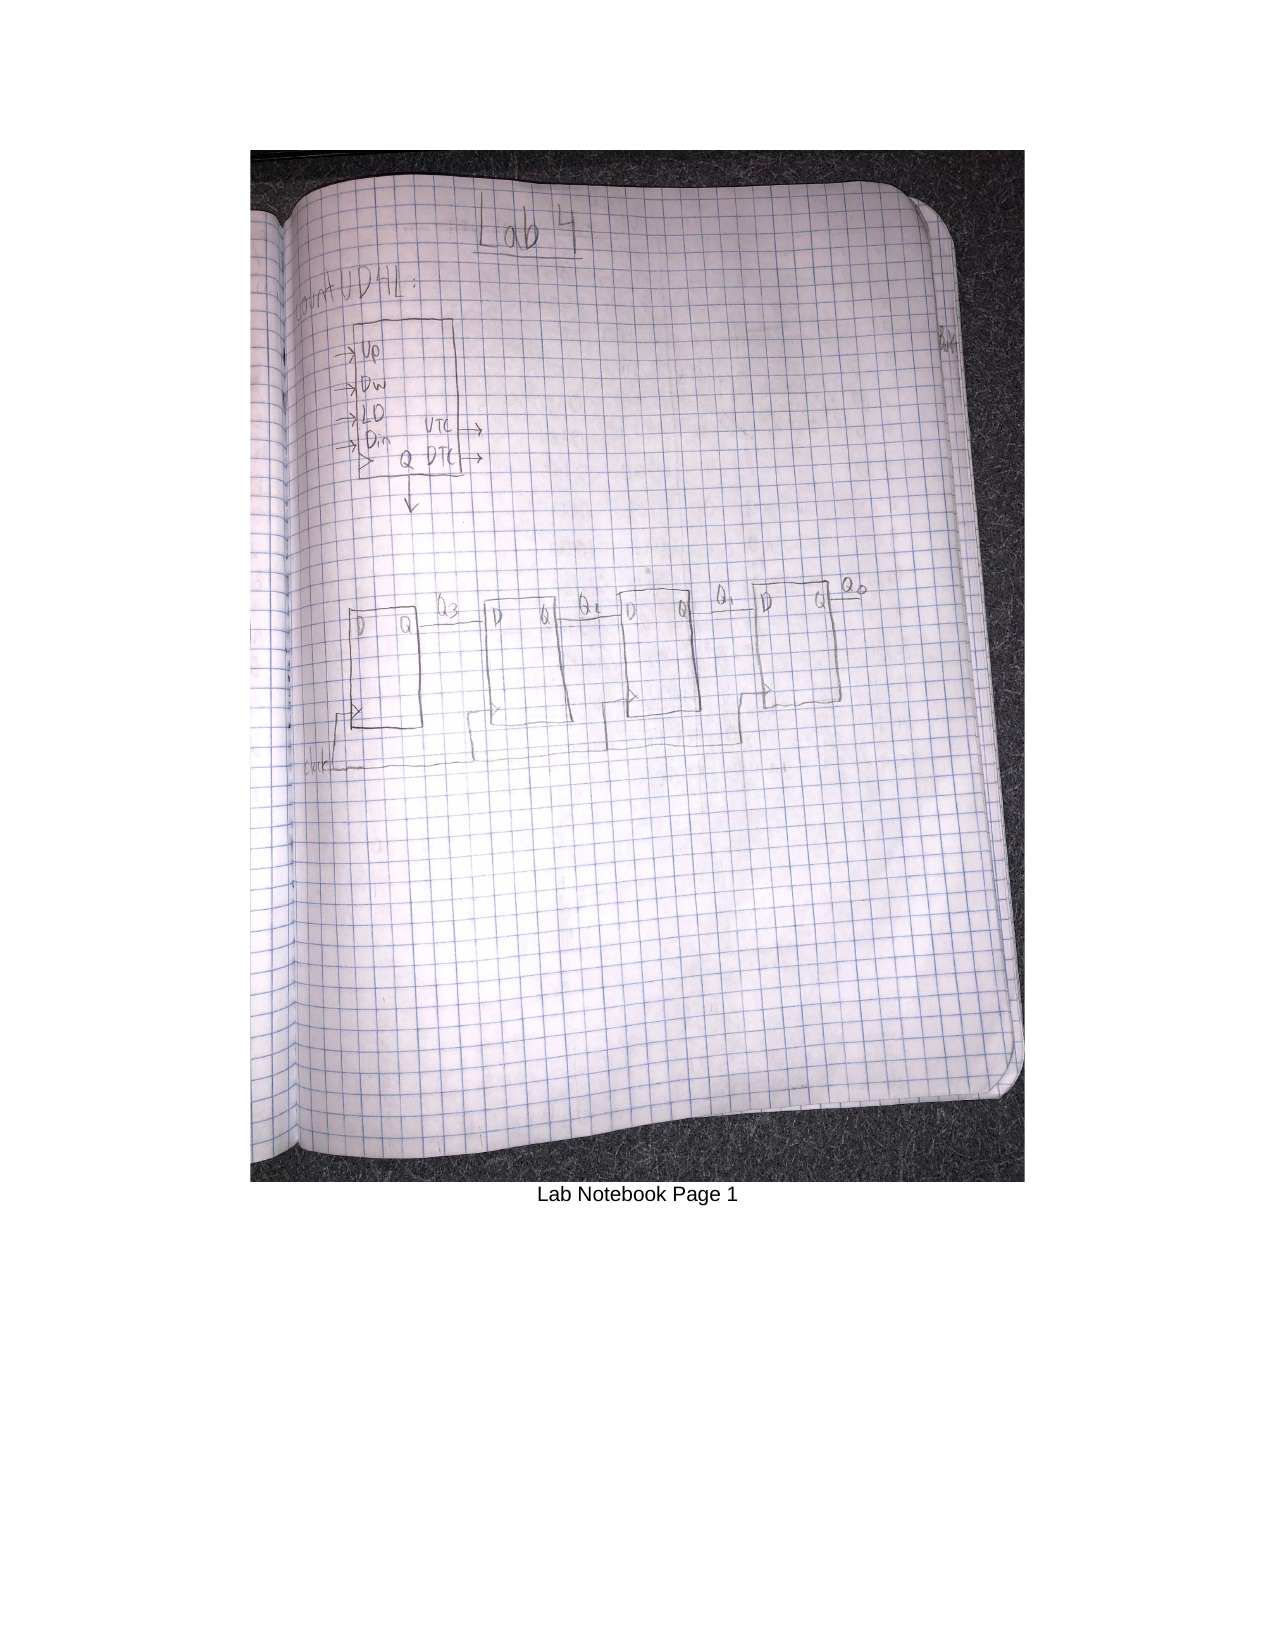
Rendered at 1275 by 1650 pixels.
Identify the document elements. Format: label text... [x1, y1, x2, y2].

text Lab Notebook Page 1 [150, 1182, 1125, 1206]
picture [250, 150, 1025, 1182]
